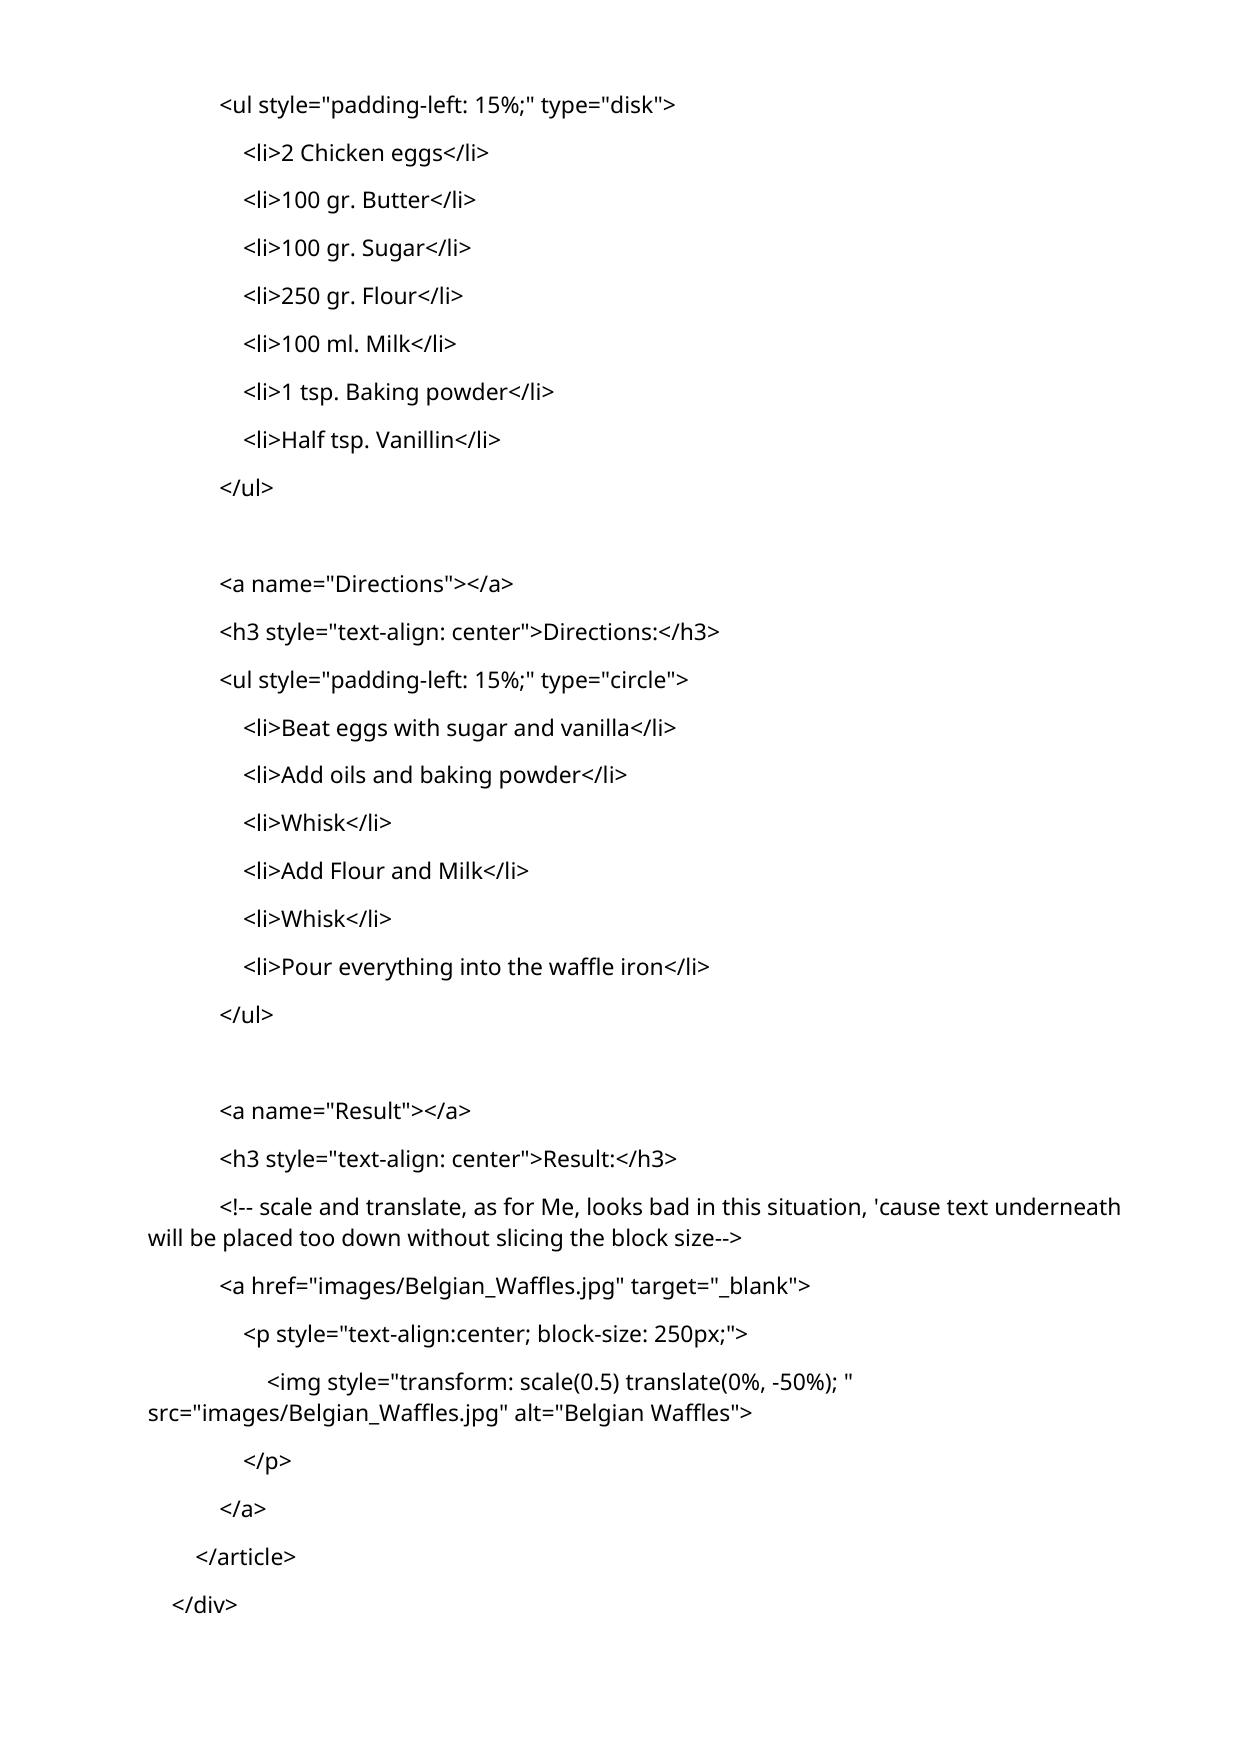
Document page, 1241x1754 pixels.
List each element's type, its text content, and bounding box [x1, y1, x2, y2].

text <li>Half tsp. Vanillin</li> [148, 424, 1152, 455]
text <ul style="padding-left: 15%;" type="disk"> [148, 88, 1152, 120]
text <h3 style="text-align: center">Result:</h3> [148, 1143, 1152, 1174]
text <li>2 Chicken eggs</li> [148, 136, 1152, 168]
text <li>1 tsp. Baking powder</li> [148, 376, 1152, 407]
text </ul> [148, 999, 1152, 1030]
text <li>Add oils and baking powder</li> [148, 759, 1152, 791]
text <li>Beat eggs with sugar and vanilla</li> [148, 711, 1152, 743]
text <li>Pour everything into the waffle iron</li> [148, 951, 1152, 982]
text <img style="transform: scale(0.5) translate(0%, -50%); " src="images/Belgian_Waffles.jpg" alt="Belgian Waffles"> [148, 1366, 1152, 1428]
text <h3 style="text-align: center">Directions:</h3> [148, 616, 1152, 647]
text <li>Add Flour and Milk</li> [148, 855, 1152, 886]
text <a href="images/Belgian_Waffles.jpg" target="_blank"> [148, 1270, 1152, 1301]
text <li>250 gr. Flour</li> [148, 280, 1152, 311]
text <a name="Result"></a> [148, 1095, 1152, 1126]
text <li>Whisk</li> [148, 807, 1152, 838]
text </ul> [148, 472, 1152, 503]
text <li>100 ml. Milk</li> [148, 328, 1152, 359]
text <!-- scale and translate, as for Me, looks bad in this situation, 'cause text underneath will be placed too down without slicing the block size--> [148, 1191, 1152, 1253]
text <li>100 gr. Sugar</li> [148, 232, 1152, 263]
text <p style="text-align:center; block-size: 250px;"> [148, 1318, 1152, 1349]
text </a> [148, 1493, 1152, 1524]
text </p> [148, 1445, 1152, 1476]
text <a name="Directions"></a> [148, 568, 1152, 599]
text <li>Whisk</li> [148, 903, 1152, 934]
text </div> [148, 1588, 1152, 1620]
text <li>100 gr. Butter</li> [148, 184, 1152, 216]
text </article> [148, 1541, 1152, 1572]
text <ul style="padding-left: 15%;" type="circle"> [148, 663, 1152, 695]
